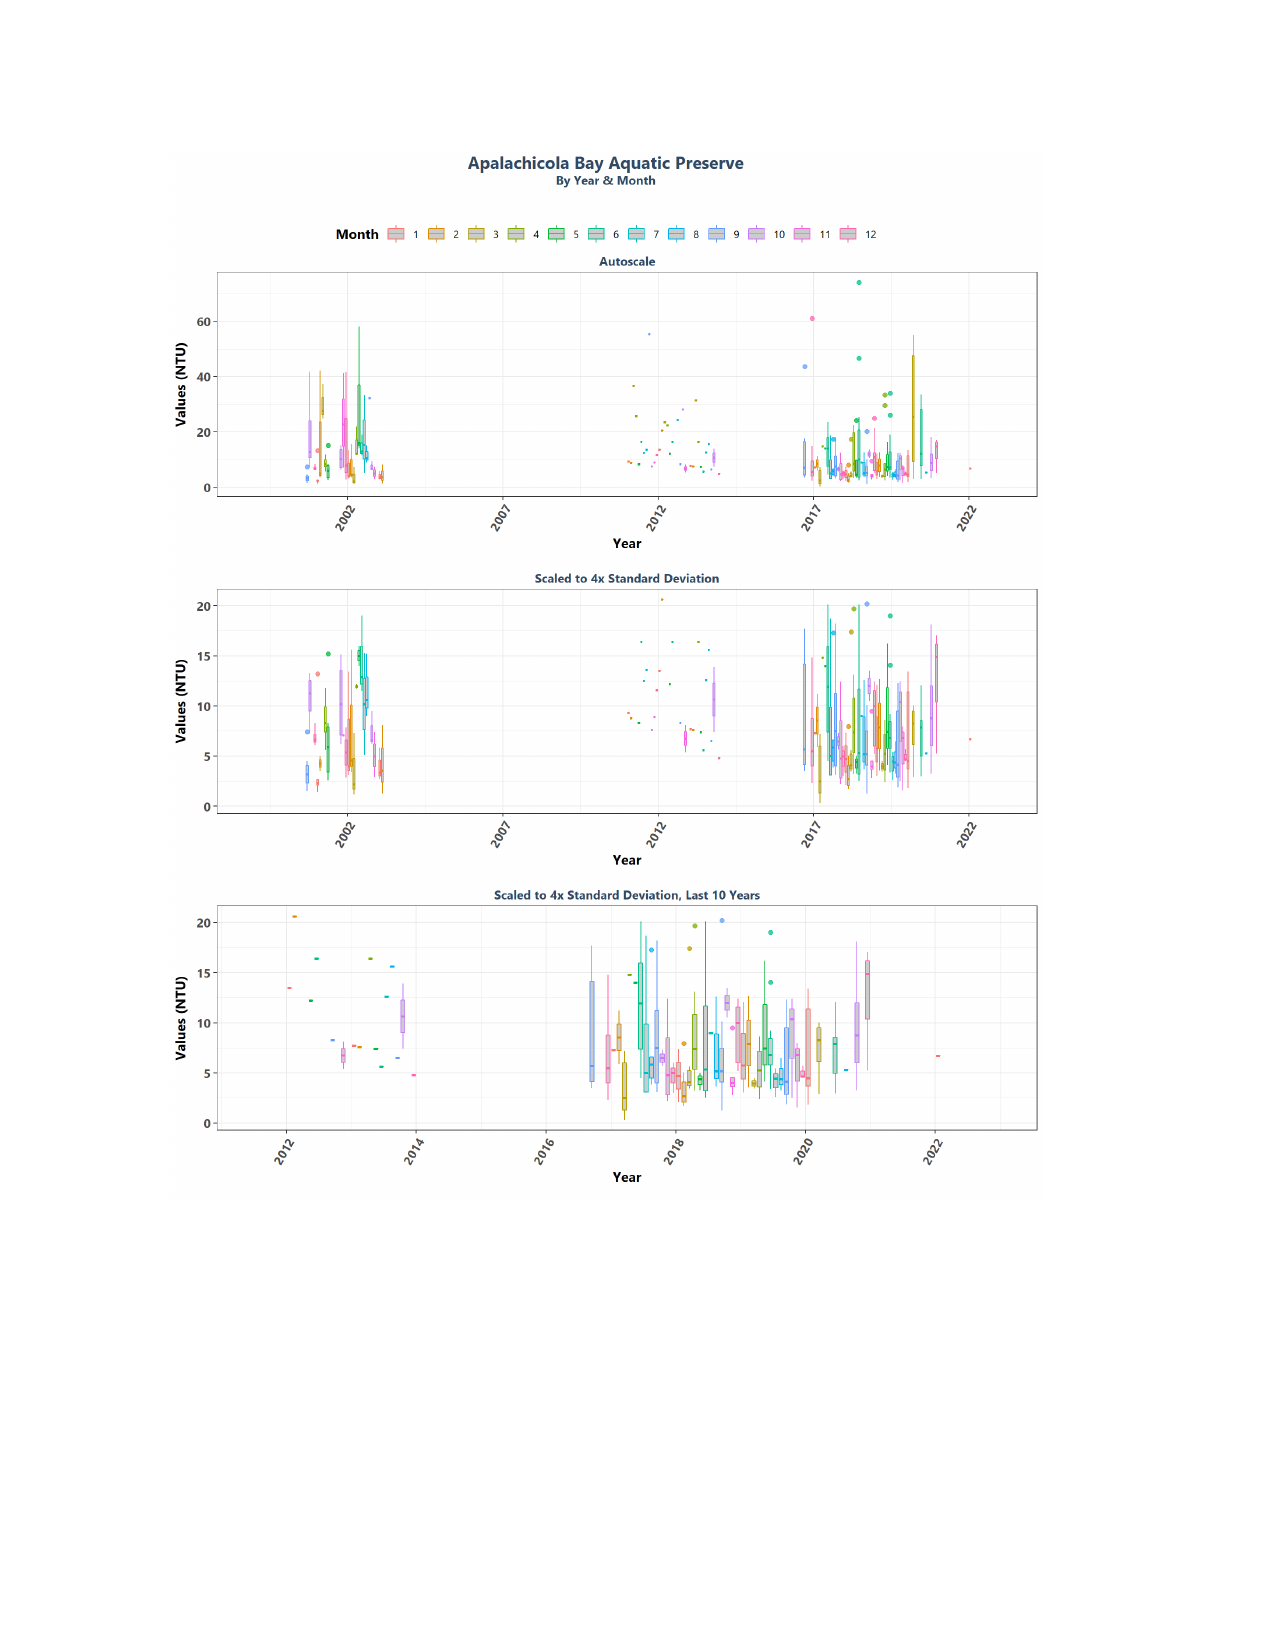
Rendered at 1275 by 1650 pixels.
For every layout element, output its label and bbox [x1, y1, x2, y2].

picture [168, 150, 1044, 1200]
